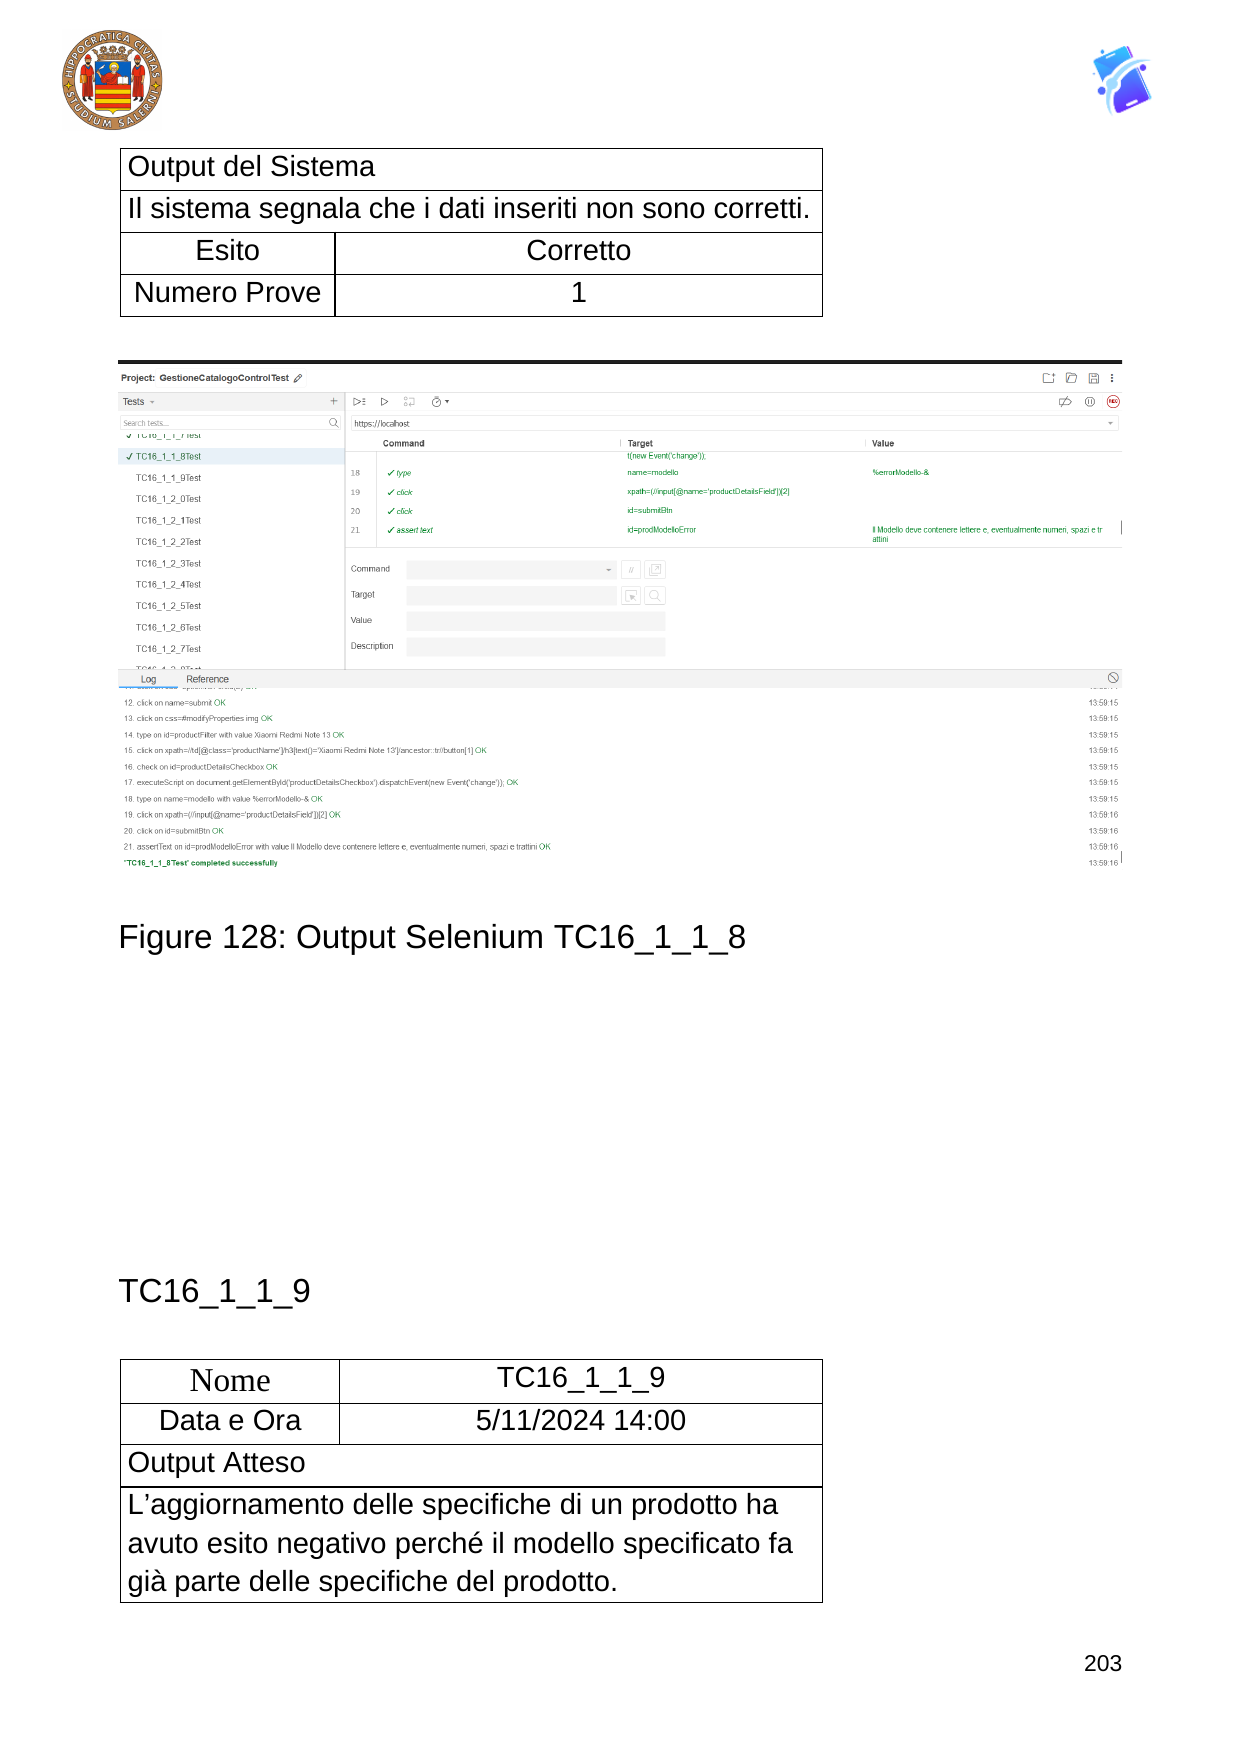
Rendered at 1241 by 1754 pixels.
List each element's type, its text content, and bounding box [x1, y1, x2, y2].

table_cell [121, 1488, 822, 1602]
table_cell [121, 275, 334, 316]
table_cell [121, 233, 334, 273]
picture [118, 360, 1123, 870]
text Figure 128: Output Selenium TC16_1_1_8 [118, 917, 1122, 956]
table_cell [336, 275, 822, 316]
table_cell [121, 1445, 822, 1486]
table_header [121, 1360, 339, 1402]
picture [1066, 25, 1178, 147]
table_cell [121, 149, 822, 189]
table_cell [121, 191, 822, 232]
text TC16_1_1_9 [118, 1271, 1122, 1309]
picture [61, 29, 163, 131]
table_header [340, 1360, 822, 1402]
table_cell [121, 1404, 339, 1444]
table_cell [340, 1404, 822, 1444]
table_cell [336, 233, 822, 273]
